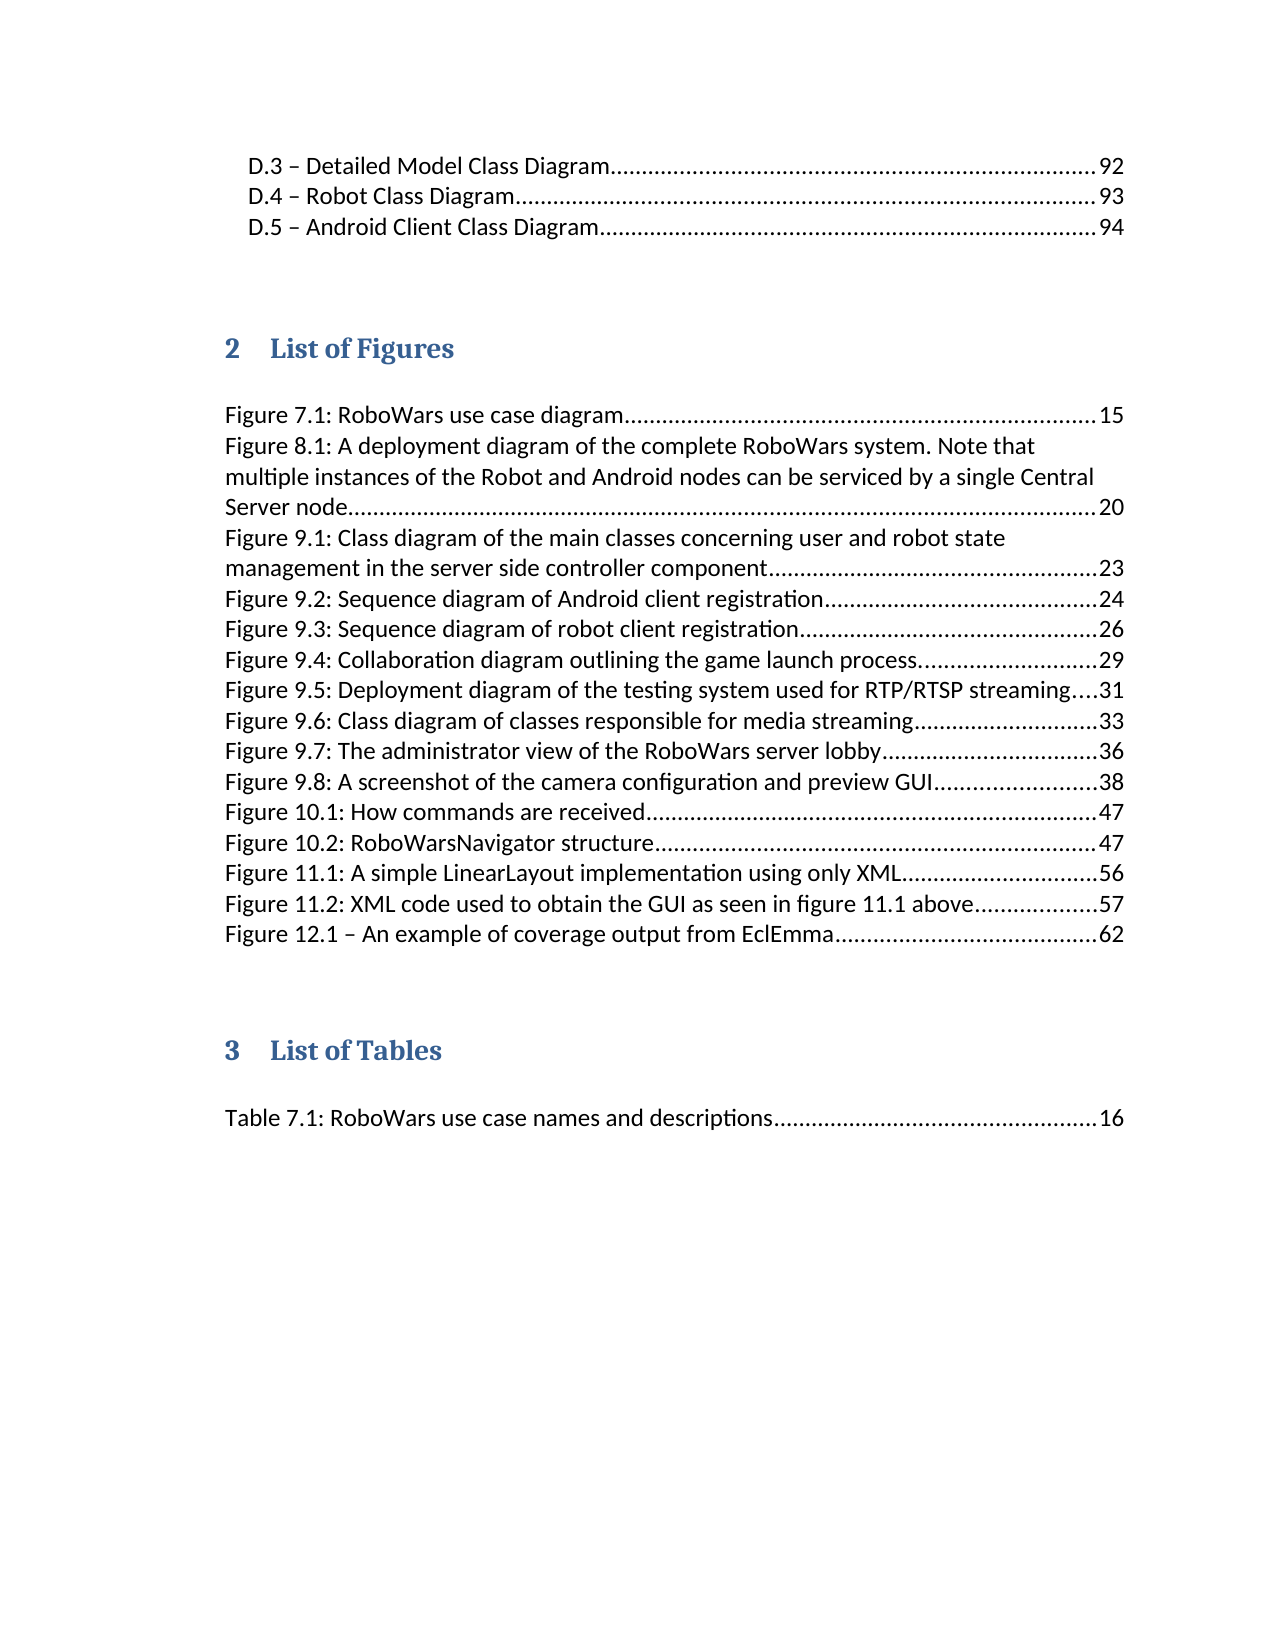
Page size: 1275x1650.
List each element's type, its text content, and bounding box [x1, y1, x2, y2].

text Figure 11.1: A simple LinearLayout implementation using only XML 56 [225, 857, 1125, 888]
text Figure 9.6: Class diagram of classes responsible for media streaming 33 [225, 705, 1125, 735]
text Figure 9.2: Sequence diagram of Android client registration 24 [225, 583, 1125, 613]
text Figure 9.7: The administrator view of the RoboWars server lobby 36 [225, 735, 1125, 766]
text Figure 9.8: A screenshot of the camera configuration and preview GUI 38 [225, 766, 1125, 796]
text Figure 9.1: Class diagram of the main classes concerning user and robot state management in the server side controller component 23 [225, 522, 1125, 583]
text D.4 – Robot Class Diagram 93 [248, 181, 1125, 211]
text Figure 12.1 – An example of coverage output from EclEmma 62 [225, 918, 1125, 949]
text Figure 9.4: Collaboration diagram outlining the game launch process. 29 [225, 644, 1125, 674]
text Figure 9.5: Deployment diagram of the testing system used for RTP/RTSP streaming 31 [225, 674, 1125, 705]
text D.3 – Detailed Model Class Diagram 92 [248, 150, 1125, 181]
text Figure 10.2: RoboWarsNavigator structure 47 [225, 827, 1125, 857]
subtitle List of Figures [225, 332, 1125, 366]
text Figure 7.1: RoboWars use case diagram 15 [225, 399, 1125, 430]
text Figure 10.1: How commands are received 47 [225, 796, 1125, 827]
text D.5 – Android Client Class Diagram 94 [248, 211, 1125, 242]
text Figure 9.3: Sequence diagram of robot client registration 26 [225, 613, 1125, 644]
text Table 7.1: RoboWars use case names and descriptions 16 [225, 1102, 1125, 1132]
text Figure 8.1: A deployment diagram of the complete RoboWars system. Note that multiple instances of the Robot and Android nodes can be serviced by a single Central Server node. 20 [225, 430, 1125, 522]
text Figure 11.2: XML code used to obtain the GUI as seen in figure 11.1 above 57 [225, 888, 1125, 918]
subtitle List of Tables [225, 1034, 1125, 1068]
